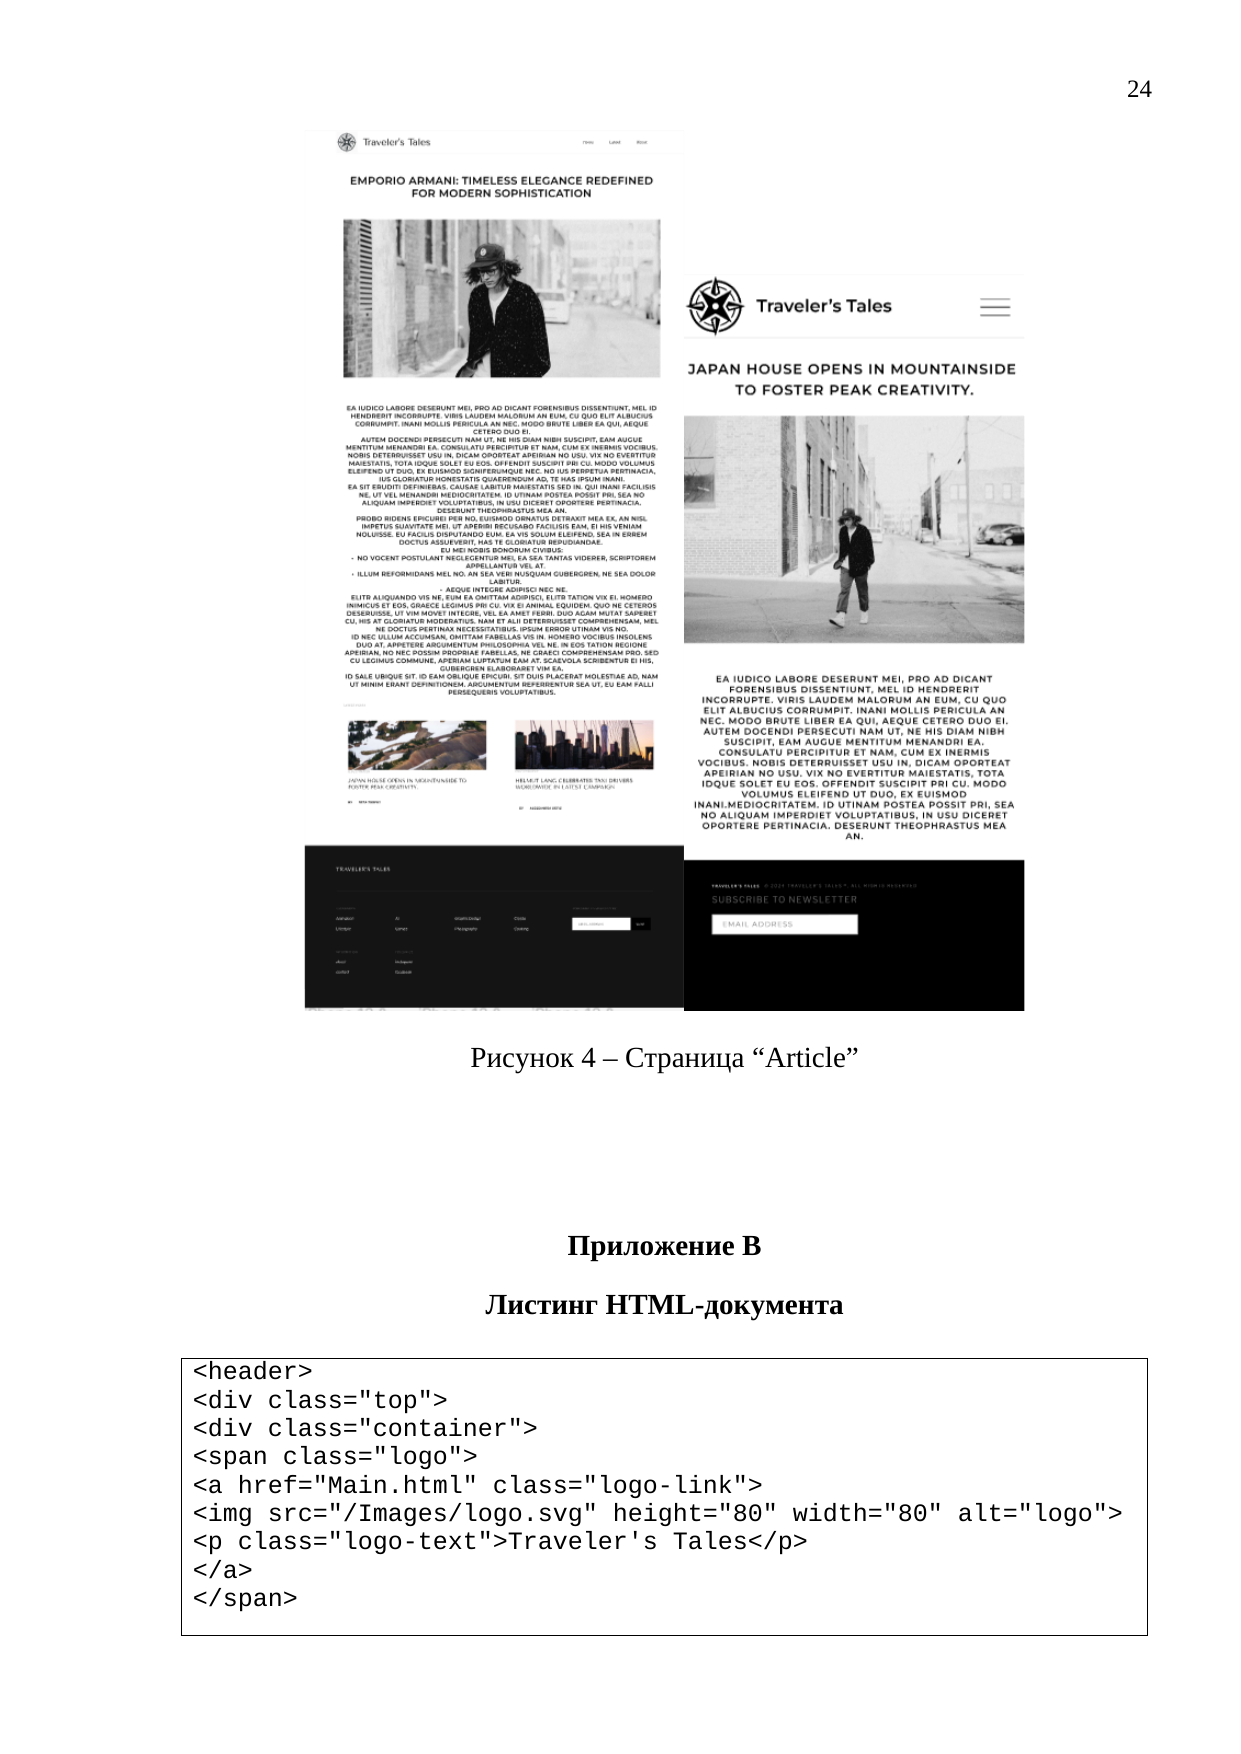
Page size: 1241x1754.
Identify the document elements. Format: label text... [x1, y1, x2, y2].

text Рисунок 4 – Страница “Article” [177, 1040, 1152, 1074]
subtitle Листинг HTML-документа [177, 1287, 1152, 1320]
subtitle Приложение В [177, 1228, 1152, 1262]
picture [304, 130, 1025, 1011]
